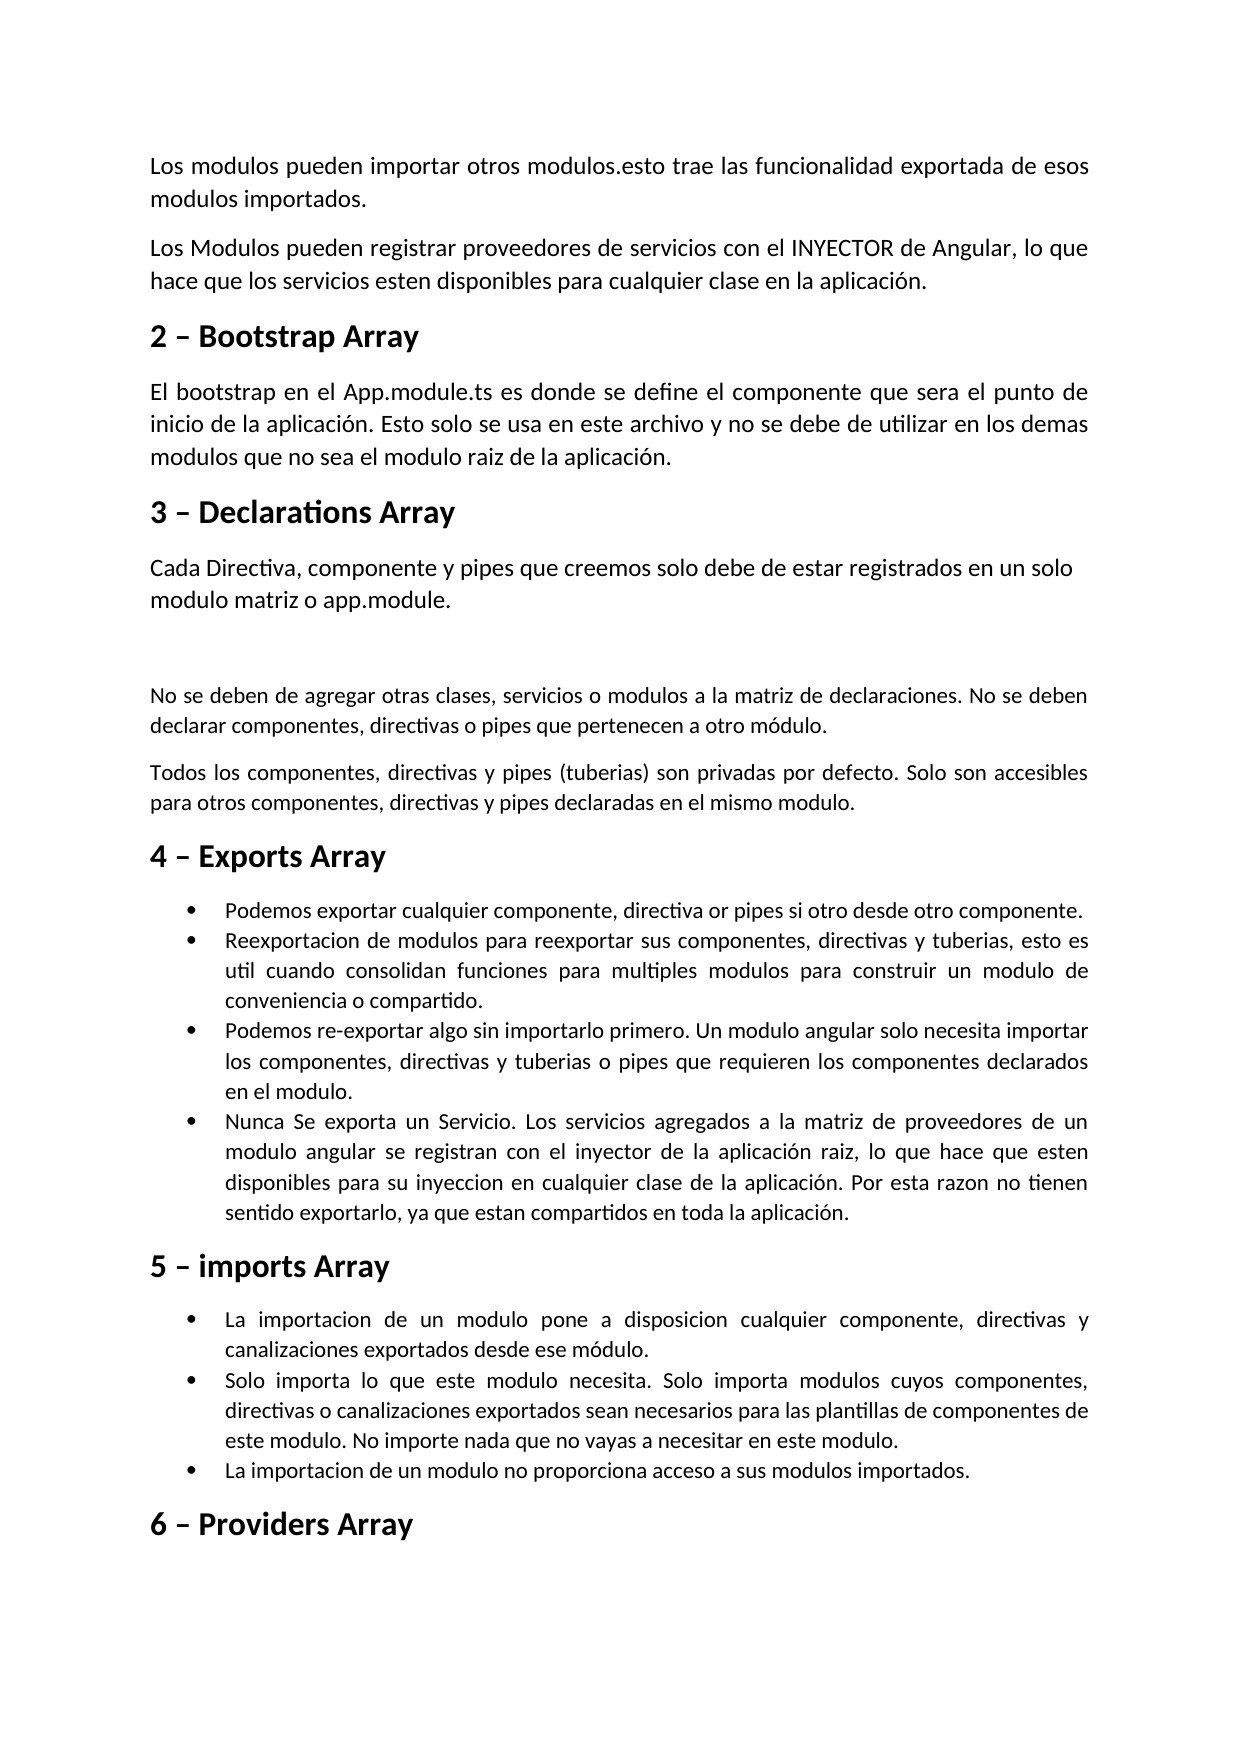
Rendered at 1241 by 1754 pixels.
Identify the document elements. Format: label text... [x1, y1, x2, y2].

text Cada Directiva, componente y pipes que creemos solo debe de estar registrados en un solo modulo matriz o app.module. [150, 552, 1090, 615]
list Nunca Se exporta un Servicio. Los servicios agregados a la matriz de proveedores de un modulo angular se registran con el inyector de la aplicación raiz, lo que hace que esten disponibles para su inyeccion en cualquier clase de la aplicación. Por esta razon no tienen sentido exportarlo, ya que estan compartidos en toda la aplicación. [187, 1107, 1090, 1226]
text 3 – Declarations Array [150, 491, 1090, 532]
text 6 – Providers Array [150, 1503, 1090, 1544]
list Podemos exportar cualquier componente, directiva or pipes si otro desde otro componente. [187, 896, 1090, 924]
text 4 – Exports Array [150, 835, 1090, 876]
list Podemos re-exportar algo sin importarlo primero. Un modulo angular solo necesita importar los componentes, directivas y tuberias o pipes que requieren los componentes declarados en el modulo. [187, 1017, 1090, 1105]
text Todos los componentes, directivas y pipes (tuberias) son privadas por defecto. Solo son accesibles para otros componentes, directivas y pipes declaradas en el mismo modulo. [150, 758, 1090, 816]
list La importacion de un modulo pone a disposicion cualquier componente, directivas y canalizaciones exportados desde ese módulo. [187, 1305, 1090, 1364]
text Los modulos pueden importar otros modulos.esto trae las funcionalidad exportada de esos modulos importados. [150, 150, 1090, 213]
text 2 – Bootstrap Array [150, 315, 1090, 356]
text No se deben de agregar otras clases, servicios o modulos a la matriz de declaraciones. No se deben declarar componentes, directivas o pipes que pertenecen a otro módulo. [150, 681, 1090, 739]
text 5 – imports Array [150, 1245, 1090, 1286]
text Los Modulos pueden registrar proveedores de servicios con el INYECTOR de Angular, lo que hace que los servicios esten disponibles para cualquier clase en la aplicación. [150, 232, 1090, 296]
text El bootstrap en el App.module.ts es donde se define el componente que sera el punto de inicio de la aplicación. Esto solo se usa en este archivo y no se debe de utilizar en los demas modulos que no sea el modulo raiz de la aplicación. [150, 376, 1090, 472]
list Solo importa lo que este modulo necesita. Solo importa modulos cuyos componentes, directivas o canalizaciones exportados sean necesarios para las plantillas de componentes de este modulo. No importe nada que no vayas a necesitar en este modulo. [187, 1366, 1090, 1454]
list Reexportacion de modulos para reexportar sus componentes, directivas y tuberias, esto es util cuando consolidan funciones para multiples modulos para construir un modulo de conveniencia o compartido. [187, 926, 1090, 1014]
list La importacion de un modulo no proporciona acceso a sus modulos importados. [187, 1456, 1090, 1484]
